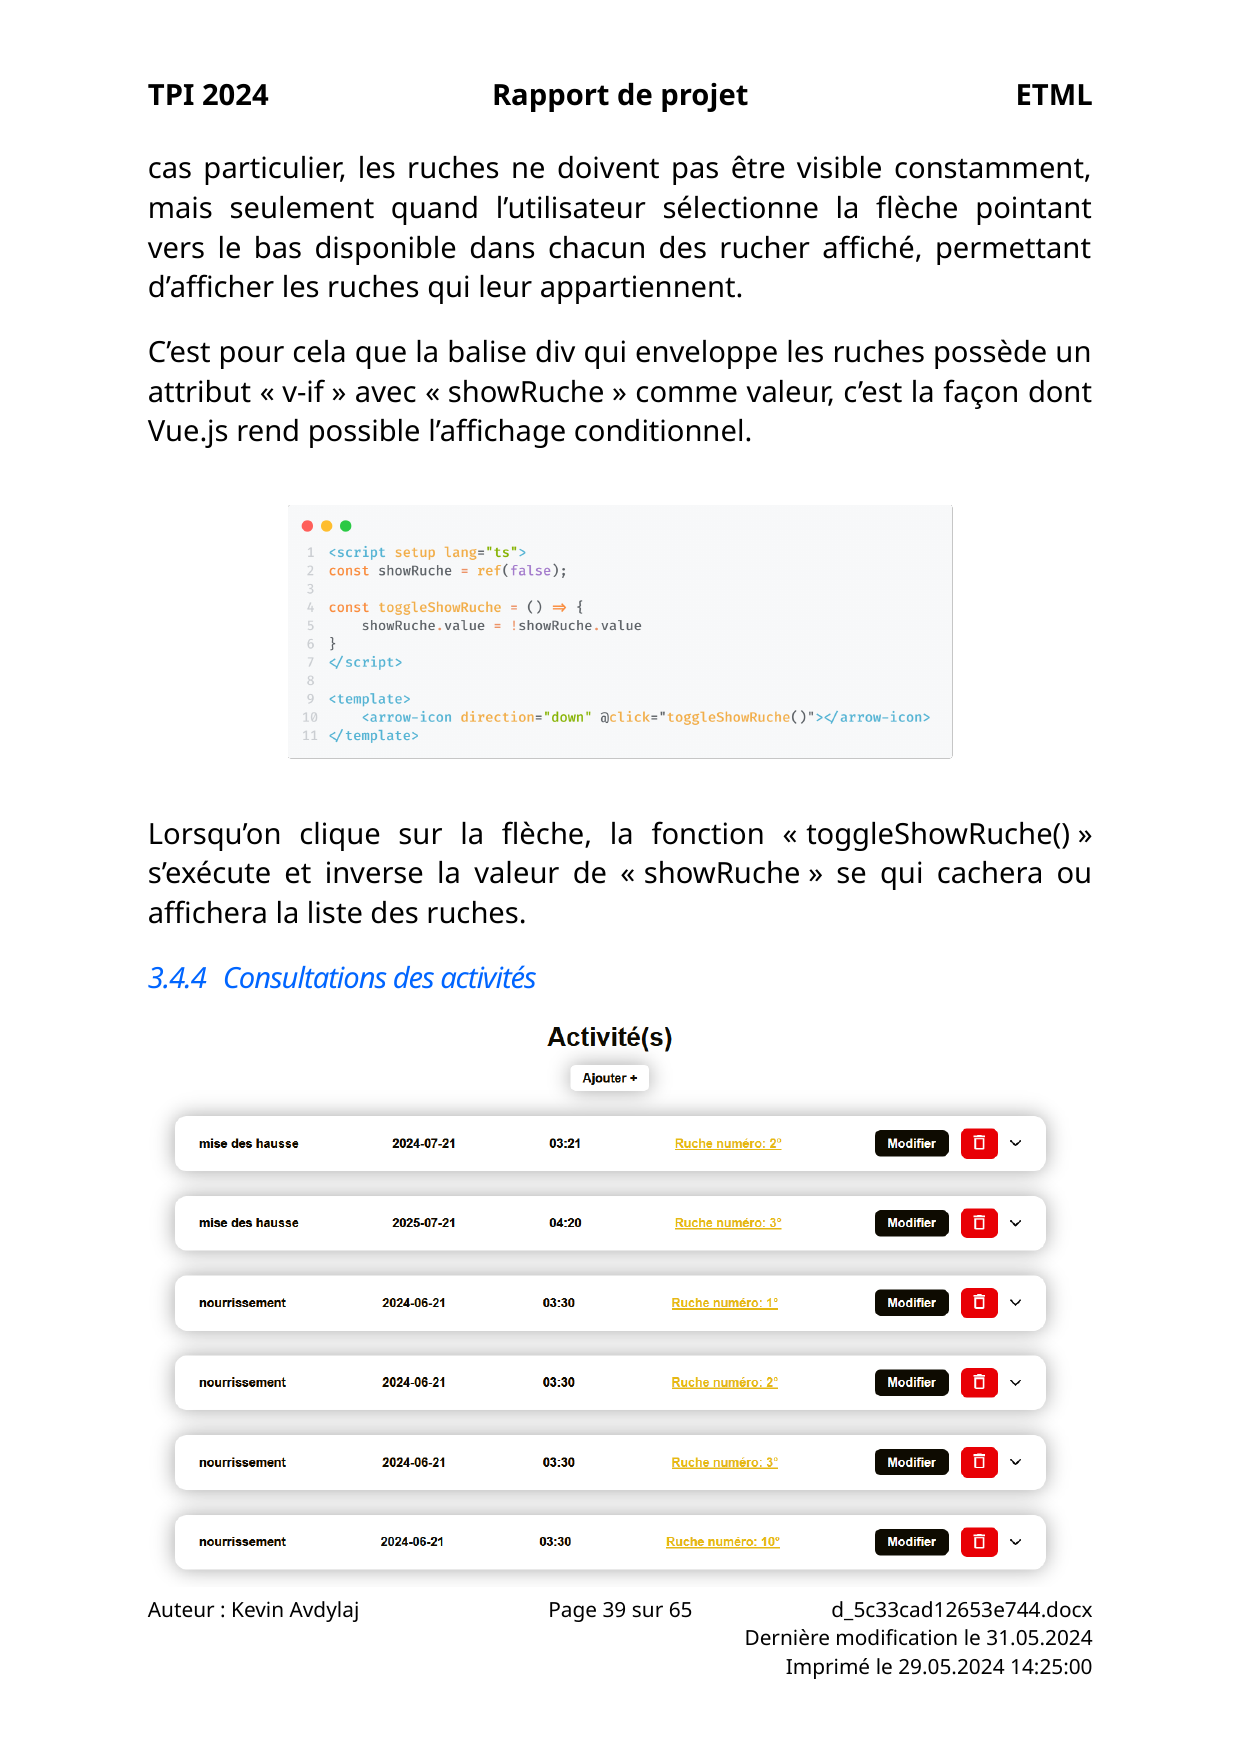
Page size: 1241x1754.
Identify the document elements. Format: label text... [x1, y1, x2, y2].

picture [258, 475, 982, 788]
picture [147, 1009, 1093, 1587]
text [148, 148, 1093, 306]
text Lorsqu’on clique sur la flèche, la fonction « toggleShowRuche() » s’exécute et inverse la valeur de « showRuche » se qui cachera ou affichera la liste des ruches. [148, 813, 1093, 932]
subtitle Consultations des activités [148, 957, 1093, 997]
text C’est pour cela que la balise div qui enveloppe les ruches possède un attribut « v-if » avec « showRuche » comme valeur, c’est la façon dont Vue.js rend possible l’affichage conditionnel. [148, 331, 1093, 450]
